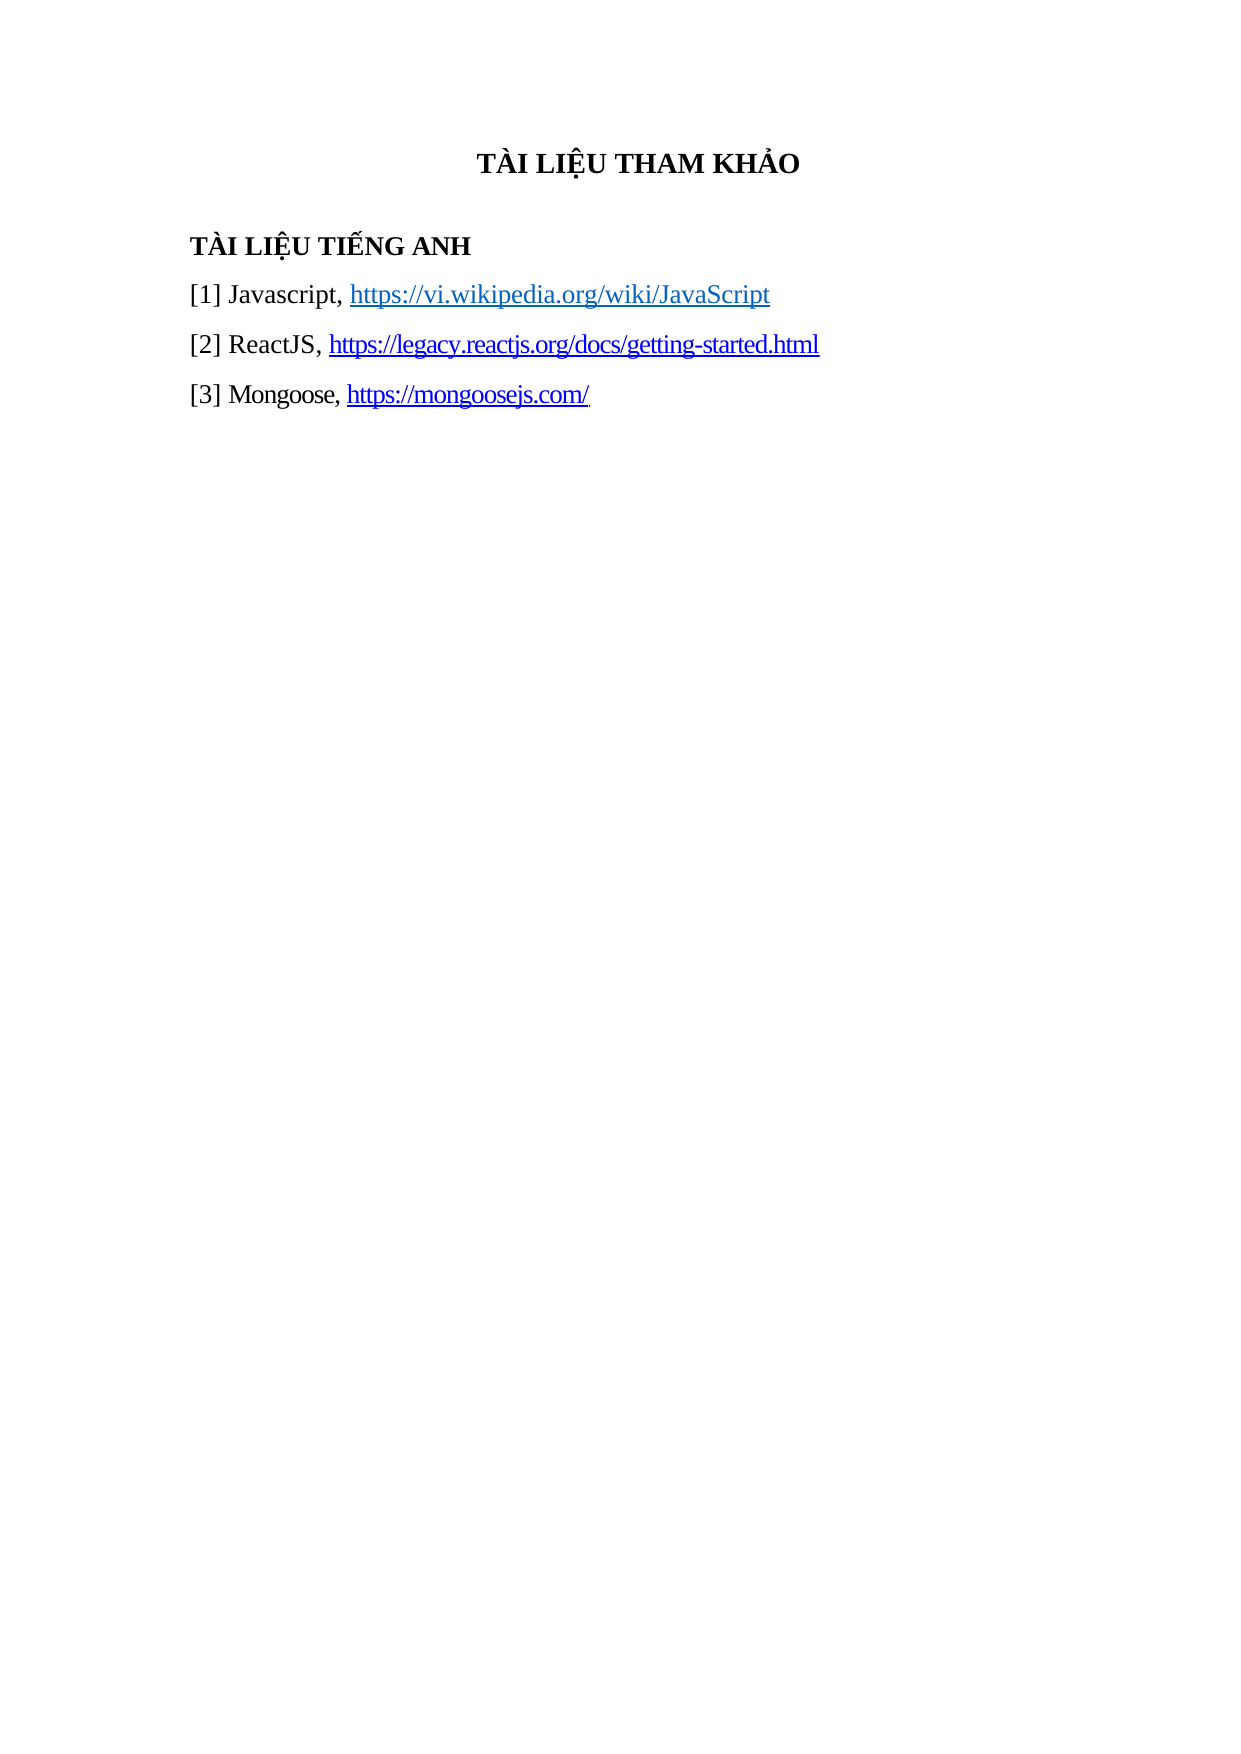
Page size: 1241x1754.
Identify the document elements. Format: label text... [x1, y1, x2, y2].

list Mongoose, https://mongoosejs.com/ [189, 378, 1122, 409]
subtitle TÀI LIỆU TIẾNG ANH [189, 229, 1122, 261]
list ReactJS, https://legacy.reactjs.org/docs/getting-started.html [189, 328, 1122, 359]
list Javascript, https://vi.wikipedia.org/wiki/JavaScript [189, 278, 1122, 309]
subtitle TÀI LIỆU THAM KHẢO [177, 146, 1100, 179]
